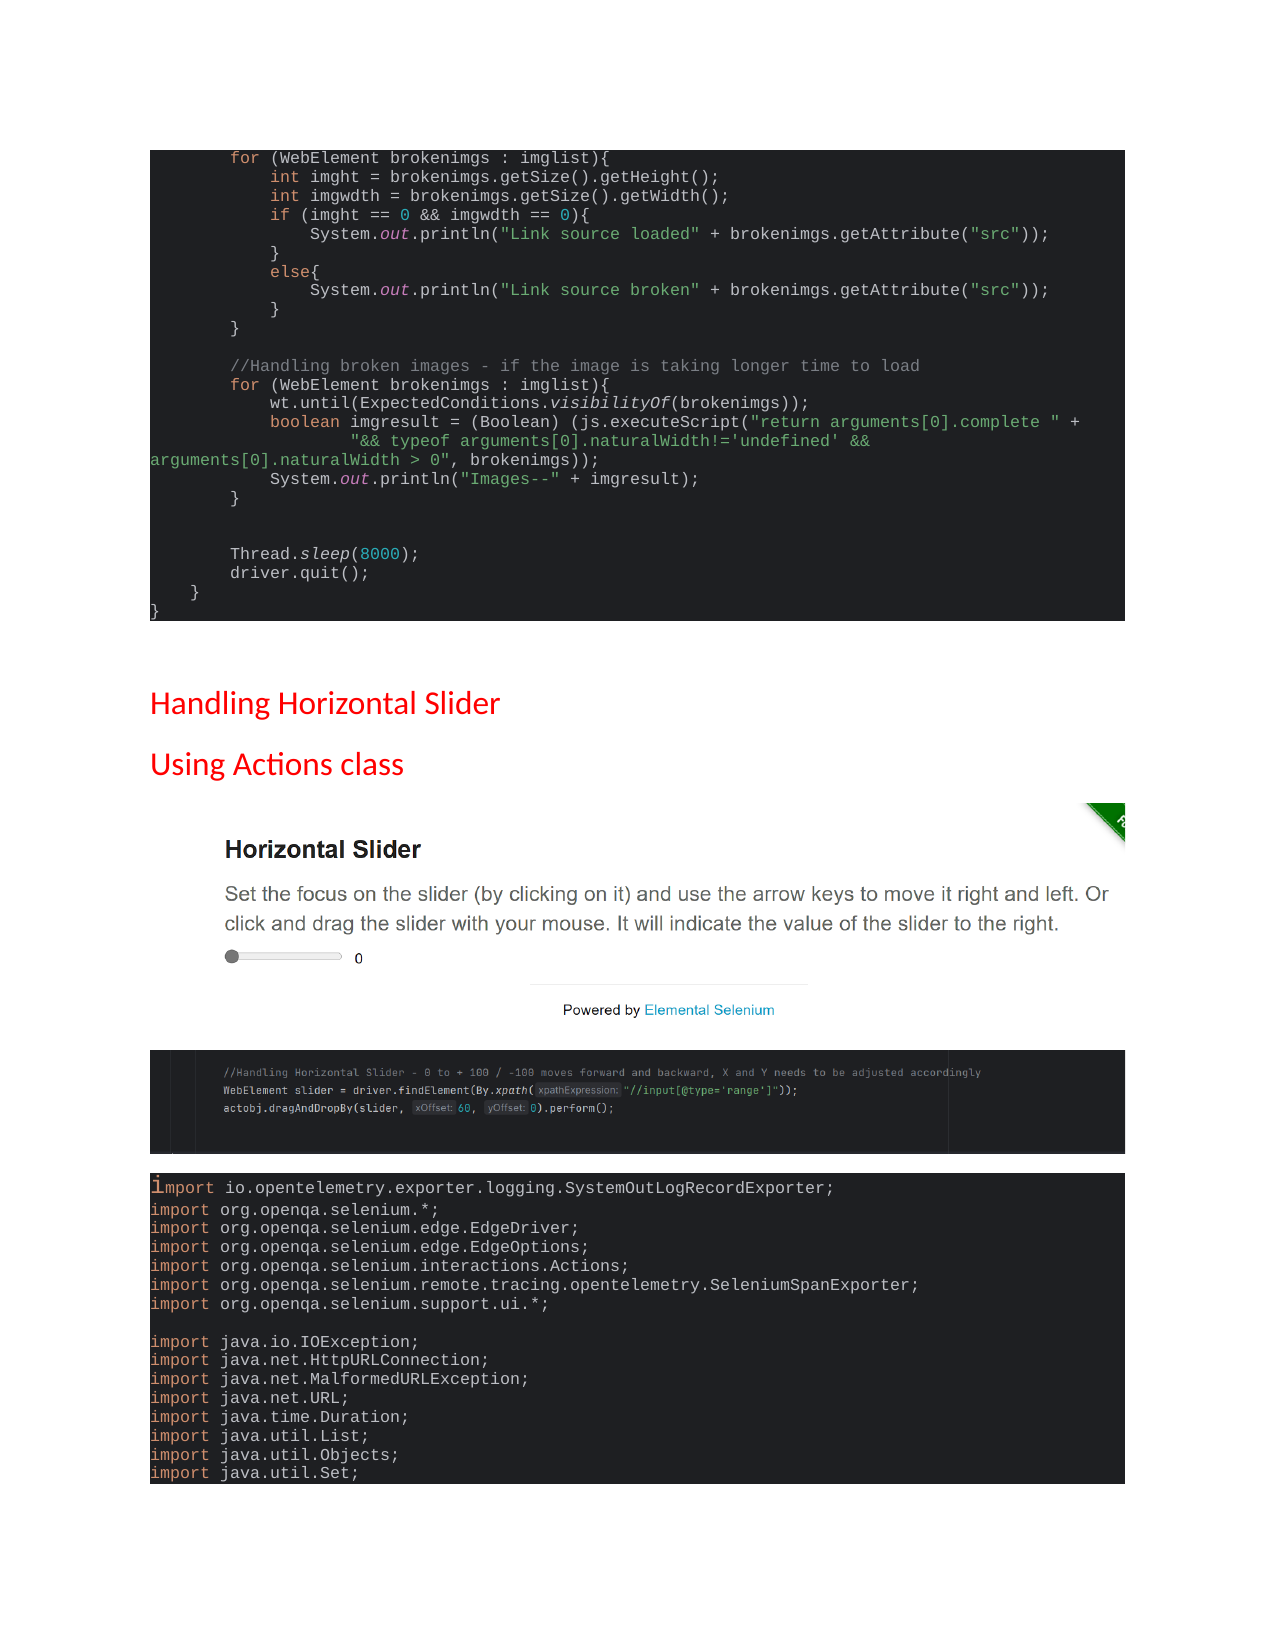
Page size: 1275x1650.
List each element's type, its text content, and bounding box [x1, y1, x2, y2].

text Using Actions class [150, 743, 1125, 783]
picture [150, 803, 1125, 1032]
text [150, 150, 1125, 621]
picture [150, 1050, 1125, 1154]
text Handling Horizontal Slider [150, 682, 1125, 723]
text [150, 1173, 1125, 1484]
